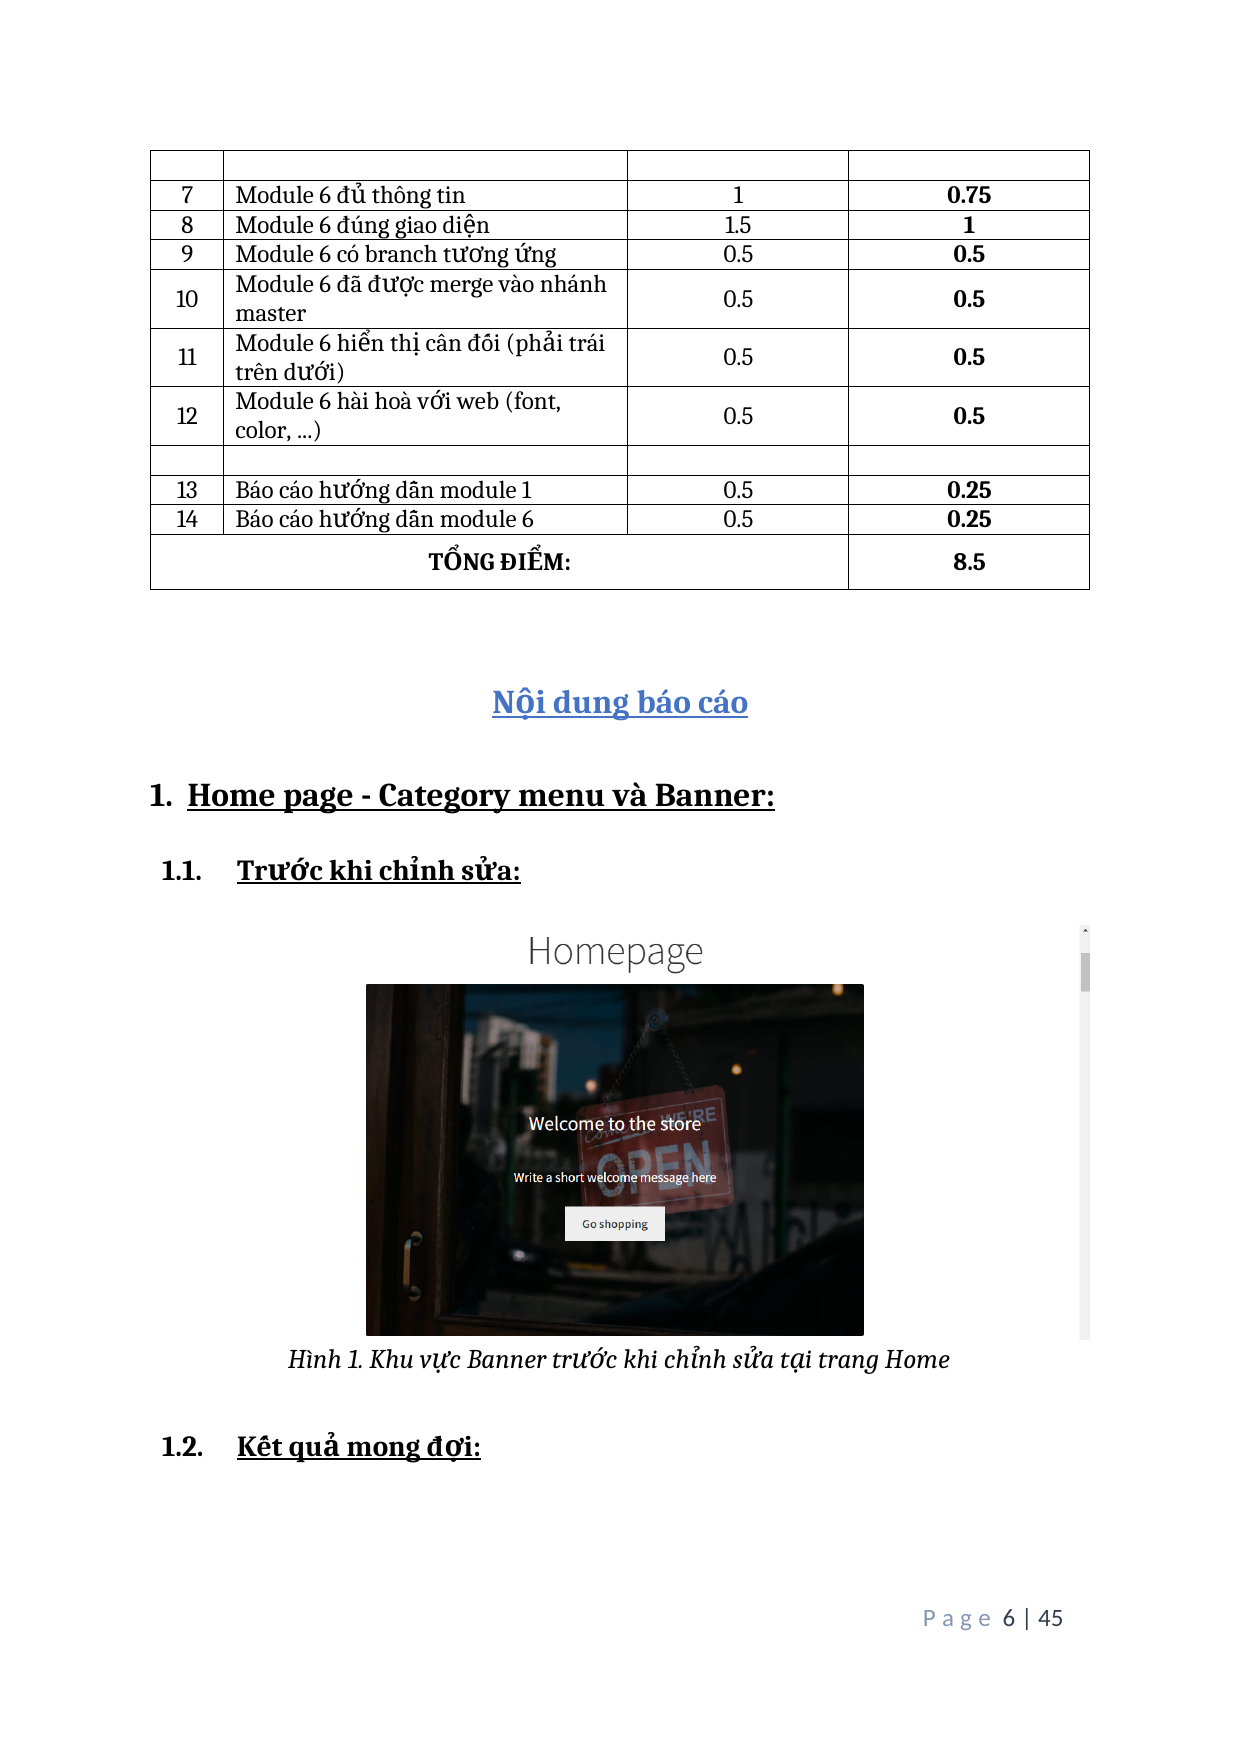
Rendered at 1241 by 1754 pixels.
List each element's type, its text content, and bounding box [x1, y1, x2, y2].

table_cell [849, 151, 1089, 180]
text Trước khi chỉnh sửa: [162, 854, 1090, 887]
table_cell 1.5 [628, 211, 848, 239]
table_cell 1 [849, 211, 1089, 239]
table_cell Báo cáo hướng dẫn module 1 [224, 476, 627, 504]
table_cell Module 6 hiển thị cân đối (phải trái trên dưới) [224, 329, 627, 386]
text Home page - Category menu và Banner: [150, 777, 1090, 815]
table_cell 8.5 [849, 535, 1089, 589]
table_cell [151, 151, 223, 180]
text Hình 1. Khu vực Banner trước khi chỉnh sửa tại trang Home [150, 1344, 1090, 1375]
table_cell 0.75 [849, 181, 1089, 209]
table_cell [628, 151, 848, 180]
table_cell 0.25 [849, 476, 1089, 504]
table_cell 9 [151, 240, 223, 269]
table_cell 14 [151, 505, 223, 534]
table_cell Module 6 đã được merge vào nhánh master [224, 270, 627, 328]
table_cell 0.5 [849, 270, 1089, 328]
table_cell 0.5 [849, 329, 1089, 386]
table_cell Module 6 đủ thông tin [224, 181, 627, 209]
table_cell 7 [151, 181, 223, 209]
table_cell 12 [151, 387, 223, 445]
table_cell [628, 446, 848, 474]
table_cell 0.5 [628, 240, 848, 269]
table_cell 10 [151, 270, 223, 328]
table_cell [151, 446, 223, 474]
table_cell [224, 446, 627, 474]
table_cell 11 [151, 329, 223, 386]
table_cell 13 [151, 476, 223, 504]
table_cell Module 6 có branch tương ứng [224, 240, 627, 269]
table_cell 0.5 [628, 387, 848, 445]
table_cell 0.5 [628, 505, 848, 534]
table_cell 0.25 [849, 505, 1089, 534]
table_cell Module 6 hài hoà với web (font, color, ...) [224, 387, 627, 445]
text Nội dung báo cáo [150, 683, 1090, 722]
table_cell Module 6 đúng giao diện [224, 211, 627, 239]
table_cell TỔNG ĐIỂM: [151, 535, 848, 589]
table_cell [224, 151, 627, 180]
table_cell 0.5 [849, 387, 1089, 445]
table_cell 1 [628, 181, 848, 209]
table_cell 0.5 [628, 329, 848, 386]
table_cell 8 [151, 211, 223, 239]
table_cell 0.5 [628, 476, 848, 504]
text Kết quả mong đợi: [162, 1430, 1090, 1463]
table_cell 0.5 [849, 240, 1089, 269]
table_cell 0.5 [628, 270, 848, 328]
table_cell [849, 446, 1089, 474]
table_cell Báo cáo hướng dẫn module 6 [224, 505, 627, 534]
picture [150, 925, 1091, 1340]
